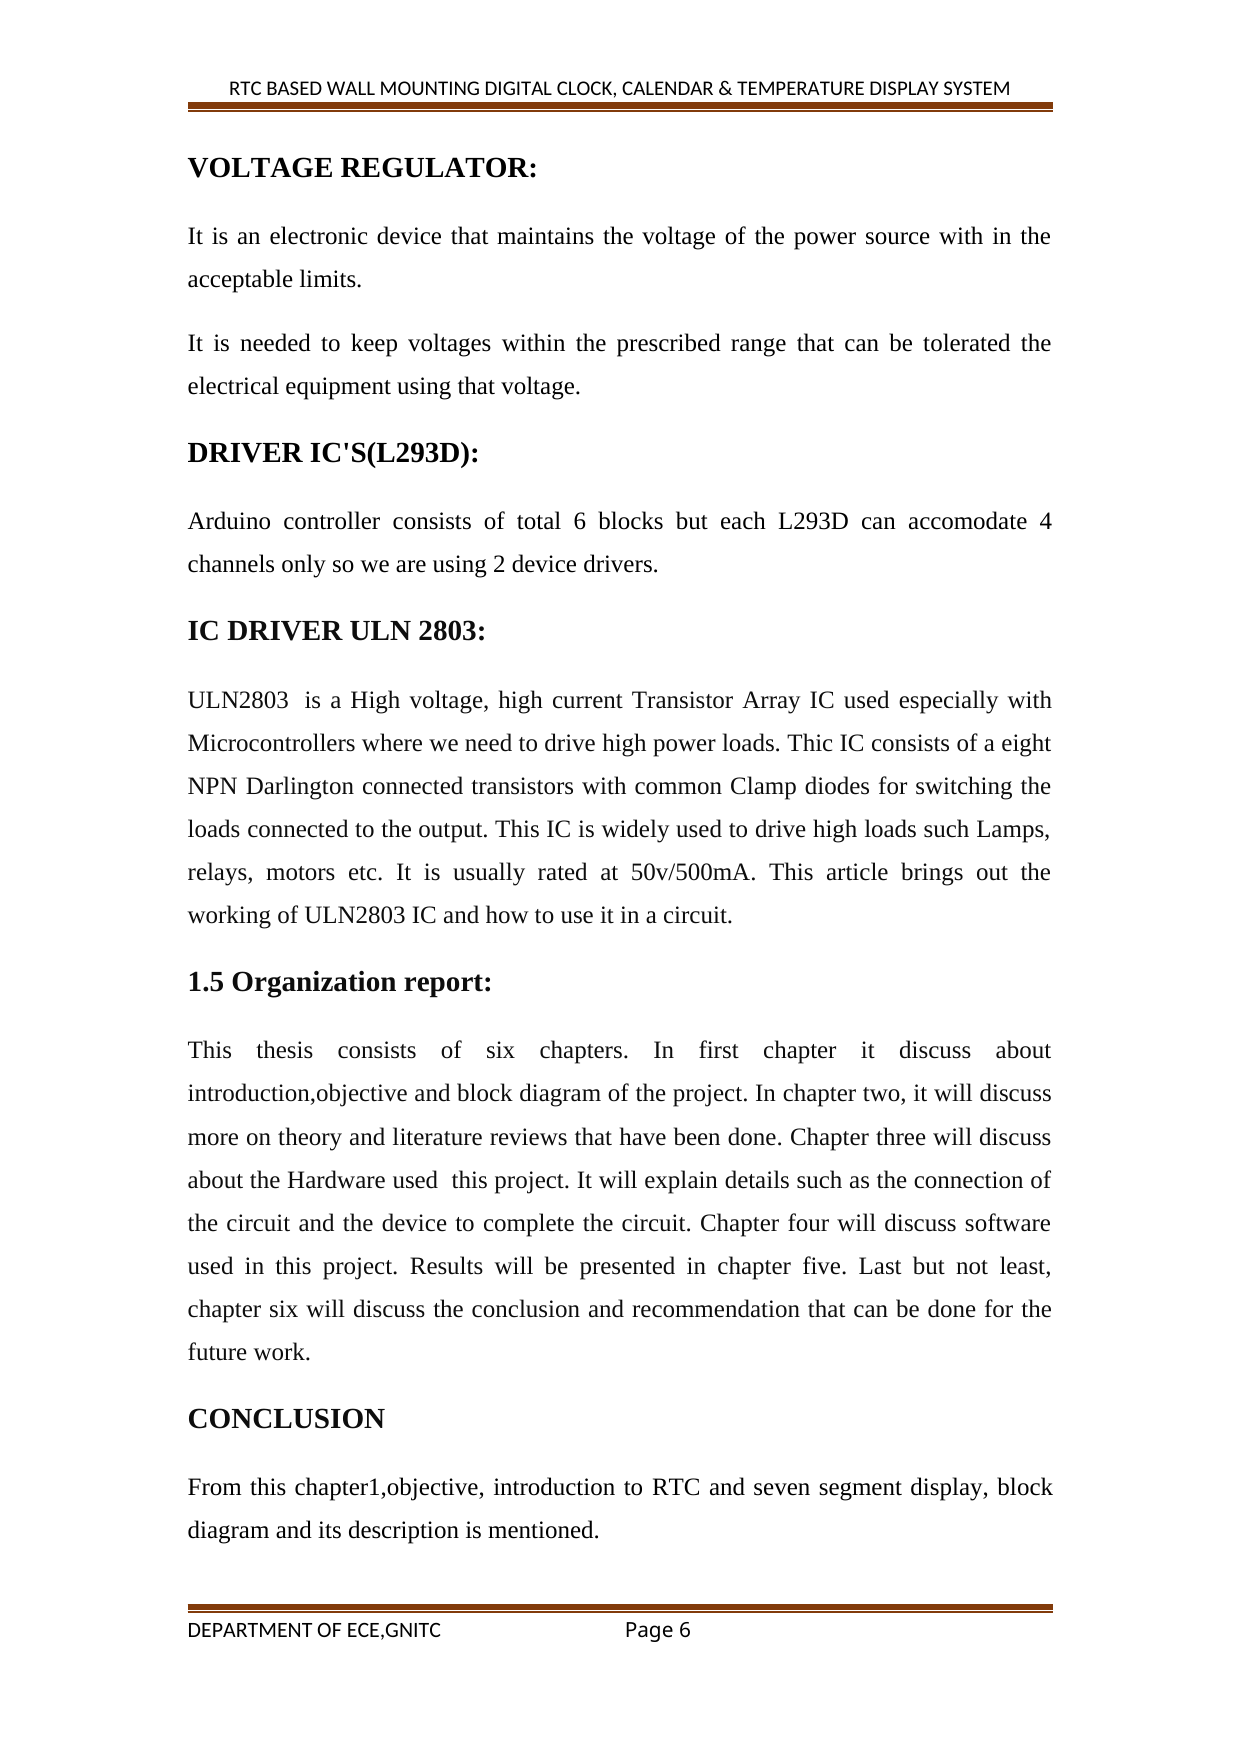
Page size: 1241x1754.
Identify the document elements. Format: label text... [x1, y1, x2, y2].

text CONCLUSION [187, 1401, 1053, 1435]
text Arduino controller consists of total 6 blocks but each L293D can accomodate 4 channels only so we are using 2 device drivers. [187, 506, 1053, 578]
text From this chapter1,objective, introduction to RTC and seven segment display, block diagram and its description is mentioned. [187, 1472, 1053, 1544]
text This thesis consists of six chapters. In first chapter it discuss about introduction,objective and block diagram of the project. In chapter two, it will discuss more on theory and literature reviews that have been done. Chapter three will discuss about the Hardware used this project. It will explain details such as the connection of the circuit and the device to complete the circuit. Chapter four will discuss software used in this project. Results will be presented in chapter five. Last but not least, chapter six will discuss the conclusion and recommendation that can be done for the future work. [187, 1035, 1053, 1366]
text It is needed to keep voltages within the prescribed range that can be tolerated the electrical equipment using that voltage. [187, 328, 1053, 400]
text VOLTAGE REGULATOR: [187, 150, 1053, 183]
text IC DRIVER ULN 2803: [187, 613, 1053, 647]
text ULN2803 is a High voltage, high current Transistor Array IC used especially with Microcontrollers where we need to drive high power loads. Thic IC consists of a eight NPN Darlington connected transistors with common Clamp diodes for switching the loads connected to the output. This IC is widely used to drive high loads such Lamps, relays, motors etc. It is usually rated at 50v/500mA. This article brings out the working of ULN2803 IC and how to use it in a circuit. [187, 837, 1053, 879]
text 1.5 Organization report: [187, 964, 1053, 998]
text DRIVER IC'S(L293D): [187, 435, 1053, 469]
text ULN2803 is a High voltage, high current Transistor Array IC used especially with Microcontrollers where we need to drive high power loads. Thic IC consists of a eight NPN Darlington connected transistors with common Clamp diodes for switching the loads connected to the output. This IC is widely used to drive high loads such Lamps, relays, motors etc. It is usually rated at 50v/500mA. This article brings out the working of ULN2803 IC and how to use it in a circuit. [187, 685, 1053, 836]
text ULN2803 is a High voltage, high current Transistor Array IC used especially with Microcontrollers where we need to drive high power loads. Thic IC consists of a eight NPN Darlington connected transistors with common Clamp diodes for switching the loads connected to the output. This IC is widely used to drive high loads such Lamps, relays, motors etc. It is usually rated at 50v/500mA. This article brings out the working of ULN2803 IC and how to use it in a circuit. [187, 880, 1053, 929]
text It is an electronic device that maintains the voltage of the power source with in the acceptable limits. [187, 221, 1053, 293]
